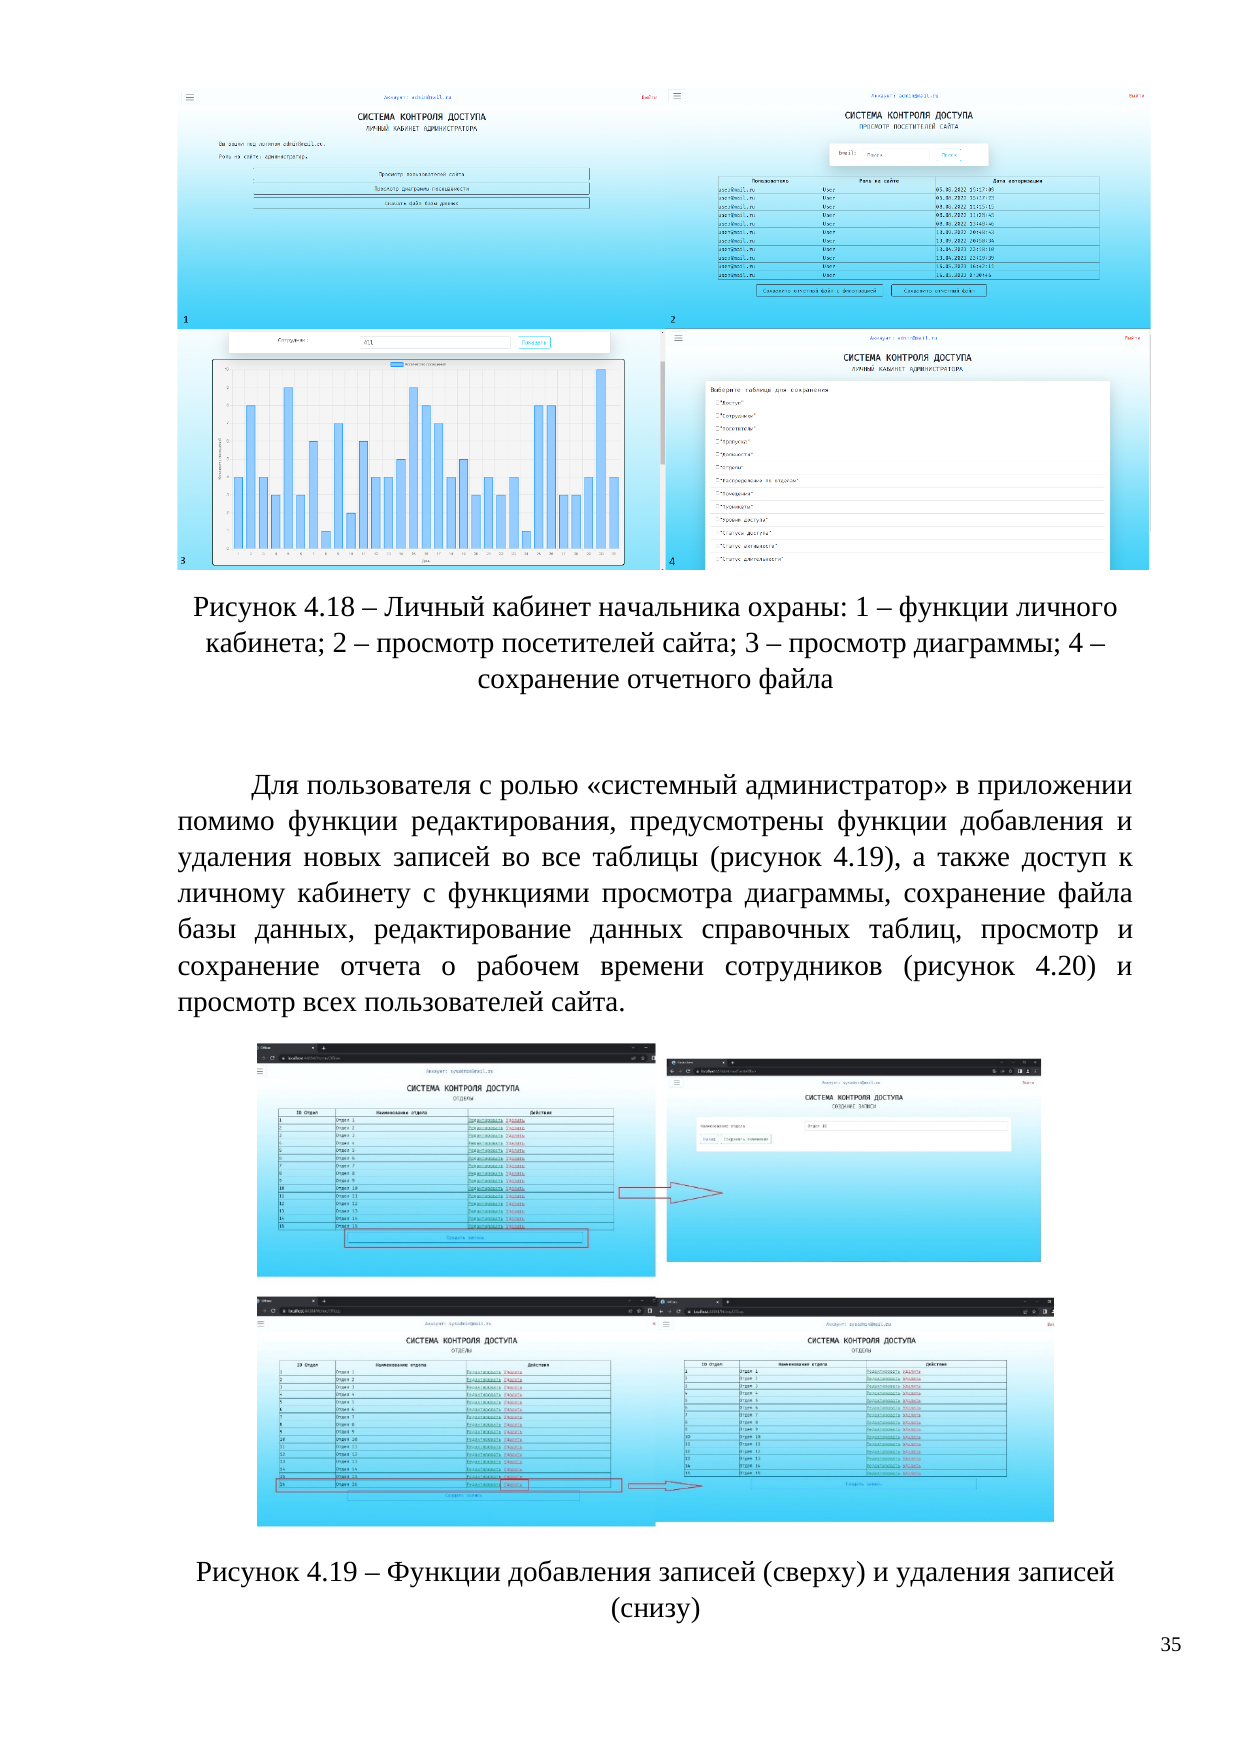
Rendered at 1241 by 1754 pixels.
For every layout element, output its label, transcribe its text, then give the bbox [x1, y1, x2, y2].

picture [177, 88, 1151, 570]
text Рисунок 4.18 – Личный кабинет начальника охраны: 1 – функции личного кабинета; 2 – просмотр посетителей сайта; 3 – просмотр диаграммы; 4 – сохранение отчетного файла [177, 589, 1133, 695]
text Для пользователя с ролью «системный администратор» в приложении помимо функции редактирования, предусмотрены функции добавления и удаления новых записей во все таблицы (рисунок 4.19), а также доступ к личному кабинету с функциями просмотра диаграммы, сохранение файла базы данных, редактирование данных справочных таблиц, просмотр и сохранение отчета о рабочем времени сотрудников (рисунок 4.20) и просмотр всех пользователей сайта. [177, 767, 1133, 1017]
text Рисунок 4.19 – Функции добавления записей (сверху) и удаления записей (снизу) [177, 1554, 1133, 1624]
picture [257, 1036, 1054, 1535]
